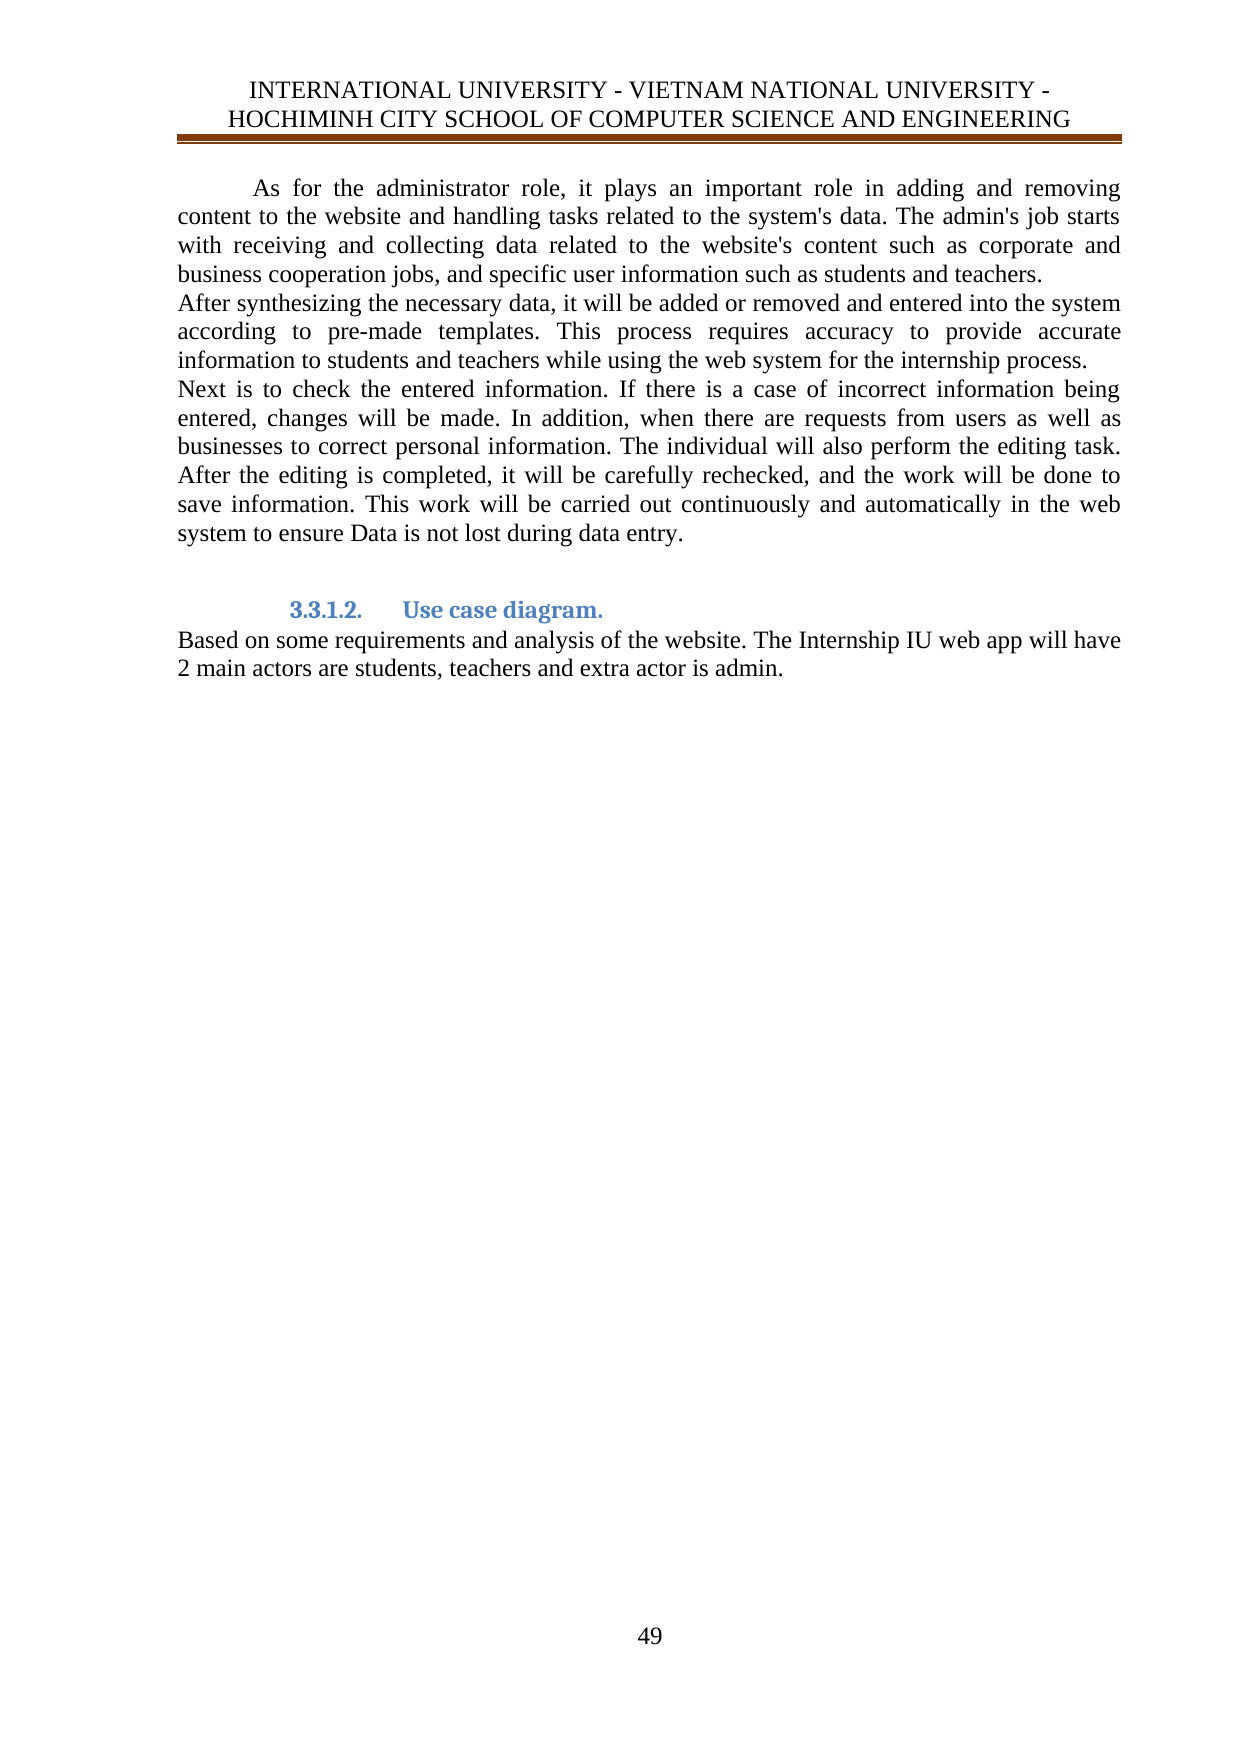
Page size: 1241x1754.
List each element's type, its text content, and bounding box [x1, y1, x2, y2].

text As for the administrator role, it plays an important role in adding and removing content to the website and handling tasks related to the system's data. The admin's job starts with receiving and collecting data related to the website's content such as corporate and business cooperation jobs, and specific user information such as students and teachers. [177, 173, 1122, 288]
subtitle Use case diagram. [290, 596, 1122, 625]
text Next is to check the entered information. If there is a case of incorrect information being entered, changes will be made. In addition, when there are requests from users as well as businesses to correct personal information. The individual will also perform the editing task. After the editing is completed, it will be carefully rechecked, and the work will be done to save information. This work will be carried out continuously and automatically in the web system to ensure Data is not lost during data entry. [177, 374, 1122, 546]
text After synthesizing the necessary data, it will be added or removed and entered into the system according to pre-made templates. This process requires accuracy to provide accurate information to students and teachers while using the web system for the internship process. [177, 288, 1122, 374]
text Based on some requirements and analysis of the website. The Internship IU web app will have 2 main actors are students, teachers and extra actor is admin. [177, 625, 1122, 682]
